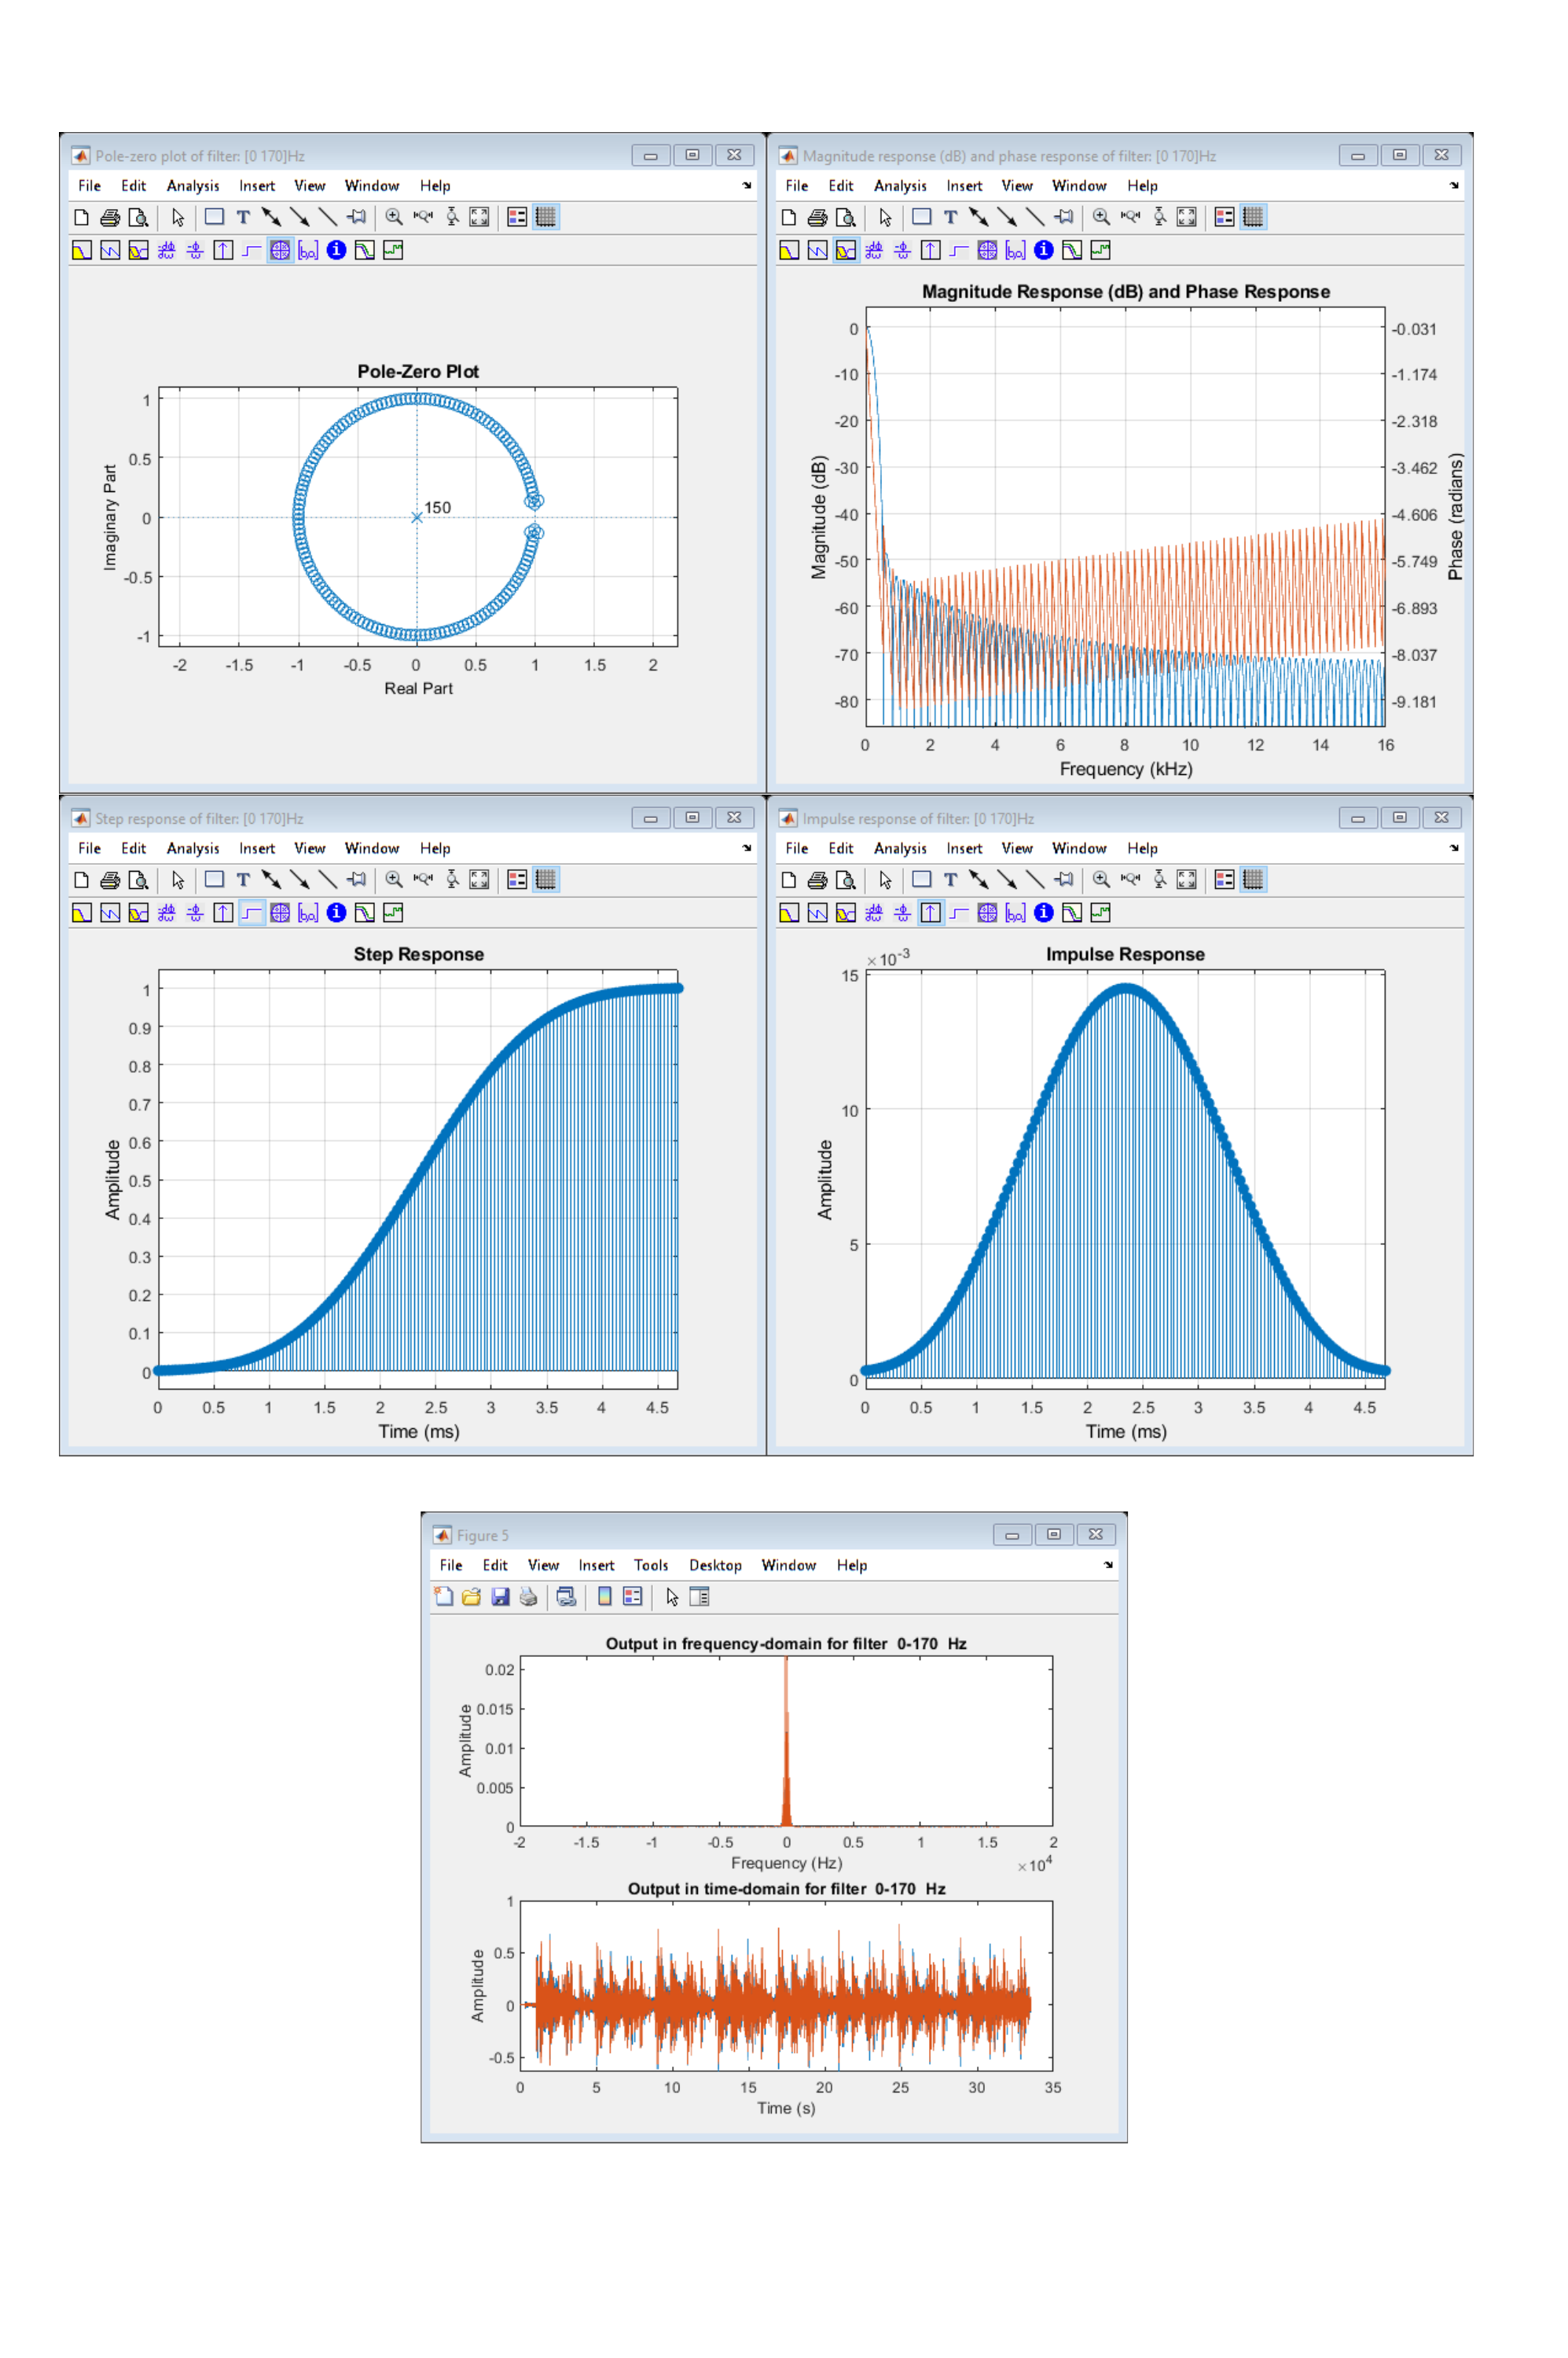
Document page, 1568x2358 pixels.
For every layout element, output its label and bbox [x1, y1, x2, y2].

picture [420, 1511, 1129, 2143]
picture [59, 795, 1474, 1456]
picture [59, 132, 1474, 794]
